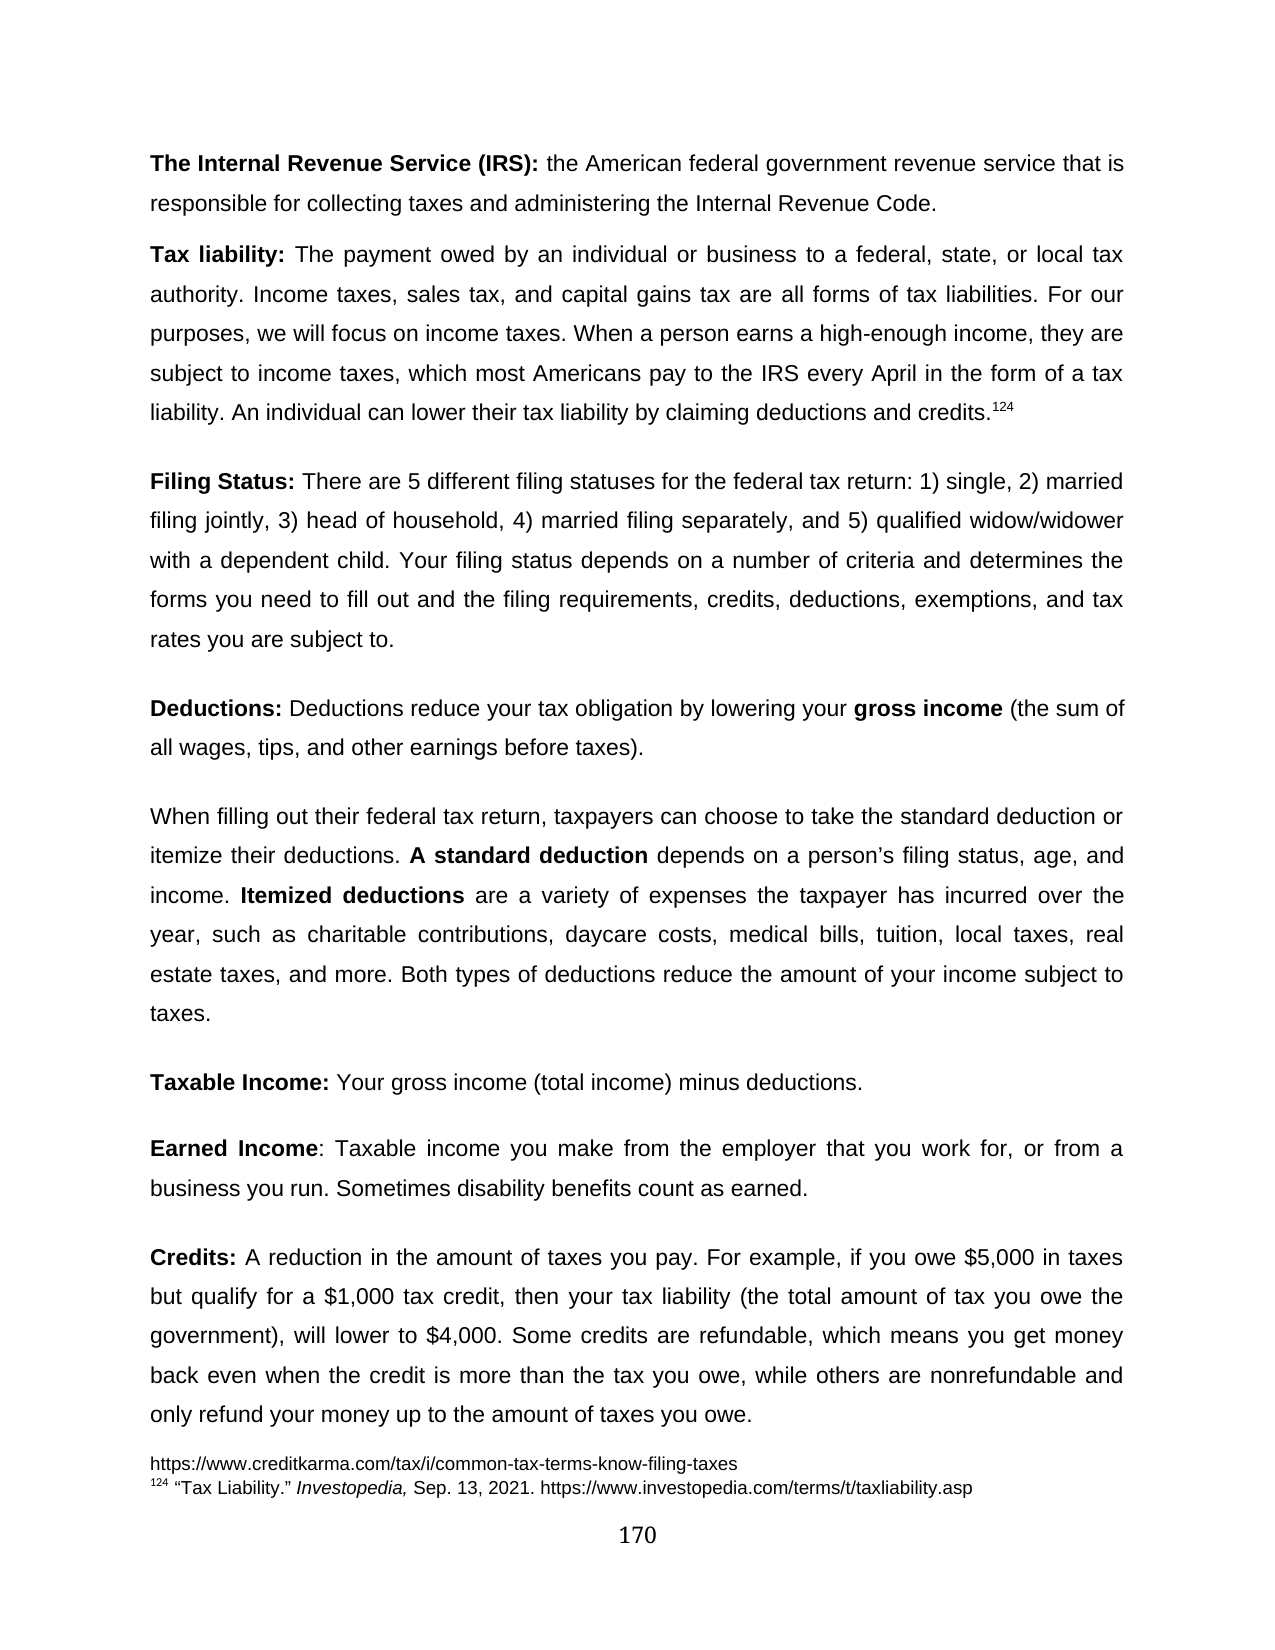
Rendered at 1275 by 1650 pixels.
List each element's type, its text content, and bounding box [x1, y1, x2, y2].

text Deductions: Deductions reduce your tax obligation by lowering your gross income (the sum of all wages, tips, and other earnings before taxes). [150, 694, 1125, 760]
text The Internal Revenue Service (IRS): the American federal government revenue service that is responsible for collecting taxes and administering the Internal Revenue Code. [150, 150, 1125, 216]
text Earned Income: Taxable income you make from the employer that you work for, or from a business you run. Sometimes disability benefits count as earned. [150, 1135, 1125, 1201]
text Credits: A reduction in the amount of taxes you pay. For example, if you owe $5,000 in taxes but qualify for a $1,000 tax credit, then your tax liability (the total amount of tax you owe the government), will lower to $4,000. Some credits are refundable, which means you get money back even when the credit is more than the tax you owe, while others are nonrefundable and only refund your money up to the amount of taxes you owe. [150, 1243, 1125, 1428]
text Tax liability: The payment owed by an individual or business to a federal, state, or local tax authority. Income taxes, sales tax, and capital gains tax are all forms of tax liabilities. For our purposes, we will focus on income taxes. When a person earns a high-enough income, they are subject to income taxes, which most Americans pay to the IRS every April in the form of a tax liability. An individual can lower their tax liability by claiming deductions and credits. [150, 241, 1125, 426]
text Taxable Income: Your gross income (total income) minus deductions. [150, 1069, 1125, 1095]
text When filling out their federal tax return, taxpayers can choose to take the standard deduction or itemize their deductions. A standard deduction depends on a person’s filing status, age, and income. Itemized deductions are a variety of expenses the taxpayer has incurred over the year, such as charitable contributions, daycare costs, medical bills, tuition, local taxes, real estate taxes, and more. Both types of deductions reduce the amount of your income subject to taxes. [150, 803, 1125, 1026]
text Filing Status: There are 5 different filing statuses for the federal tax return: 1) single, 2) married filing jointly, 3) head of household, 4) married filing separately, and 5) qualified widow/widower with a dependent child. Your filing status depends on a number of criteria and determines the forms you need to fill out and the filing requirements, credits, deductions, exemptions, and tax rates you are subject to. [150, 468, 1125, 652]
